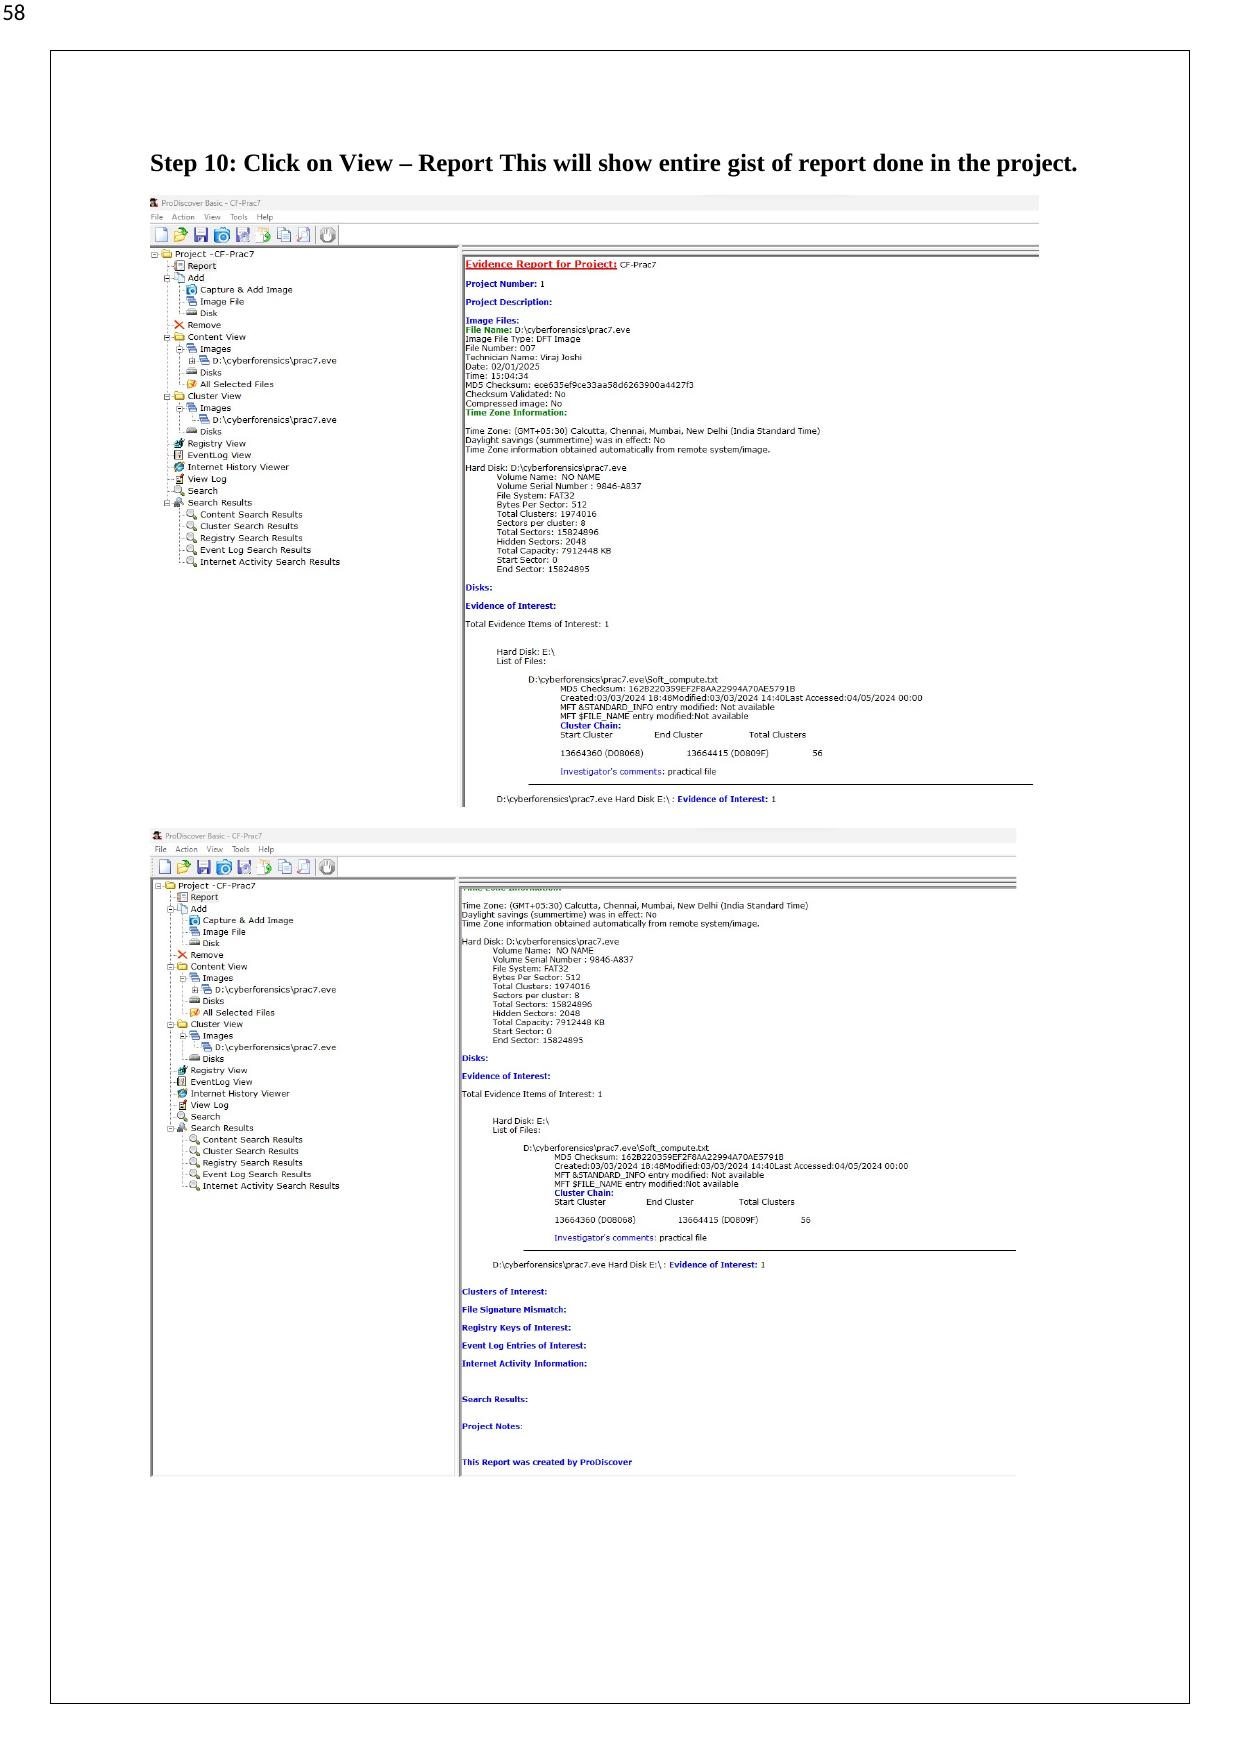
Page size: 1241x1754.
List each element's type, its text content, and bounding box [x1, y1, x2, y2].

picture [150, 195, 1039, 807]
text Step 10: Click on View – Report This will show entire gist of report done in the project. [150, 148, 1166, 176]
picture [150, 828, 1017, 1477]
